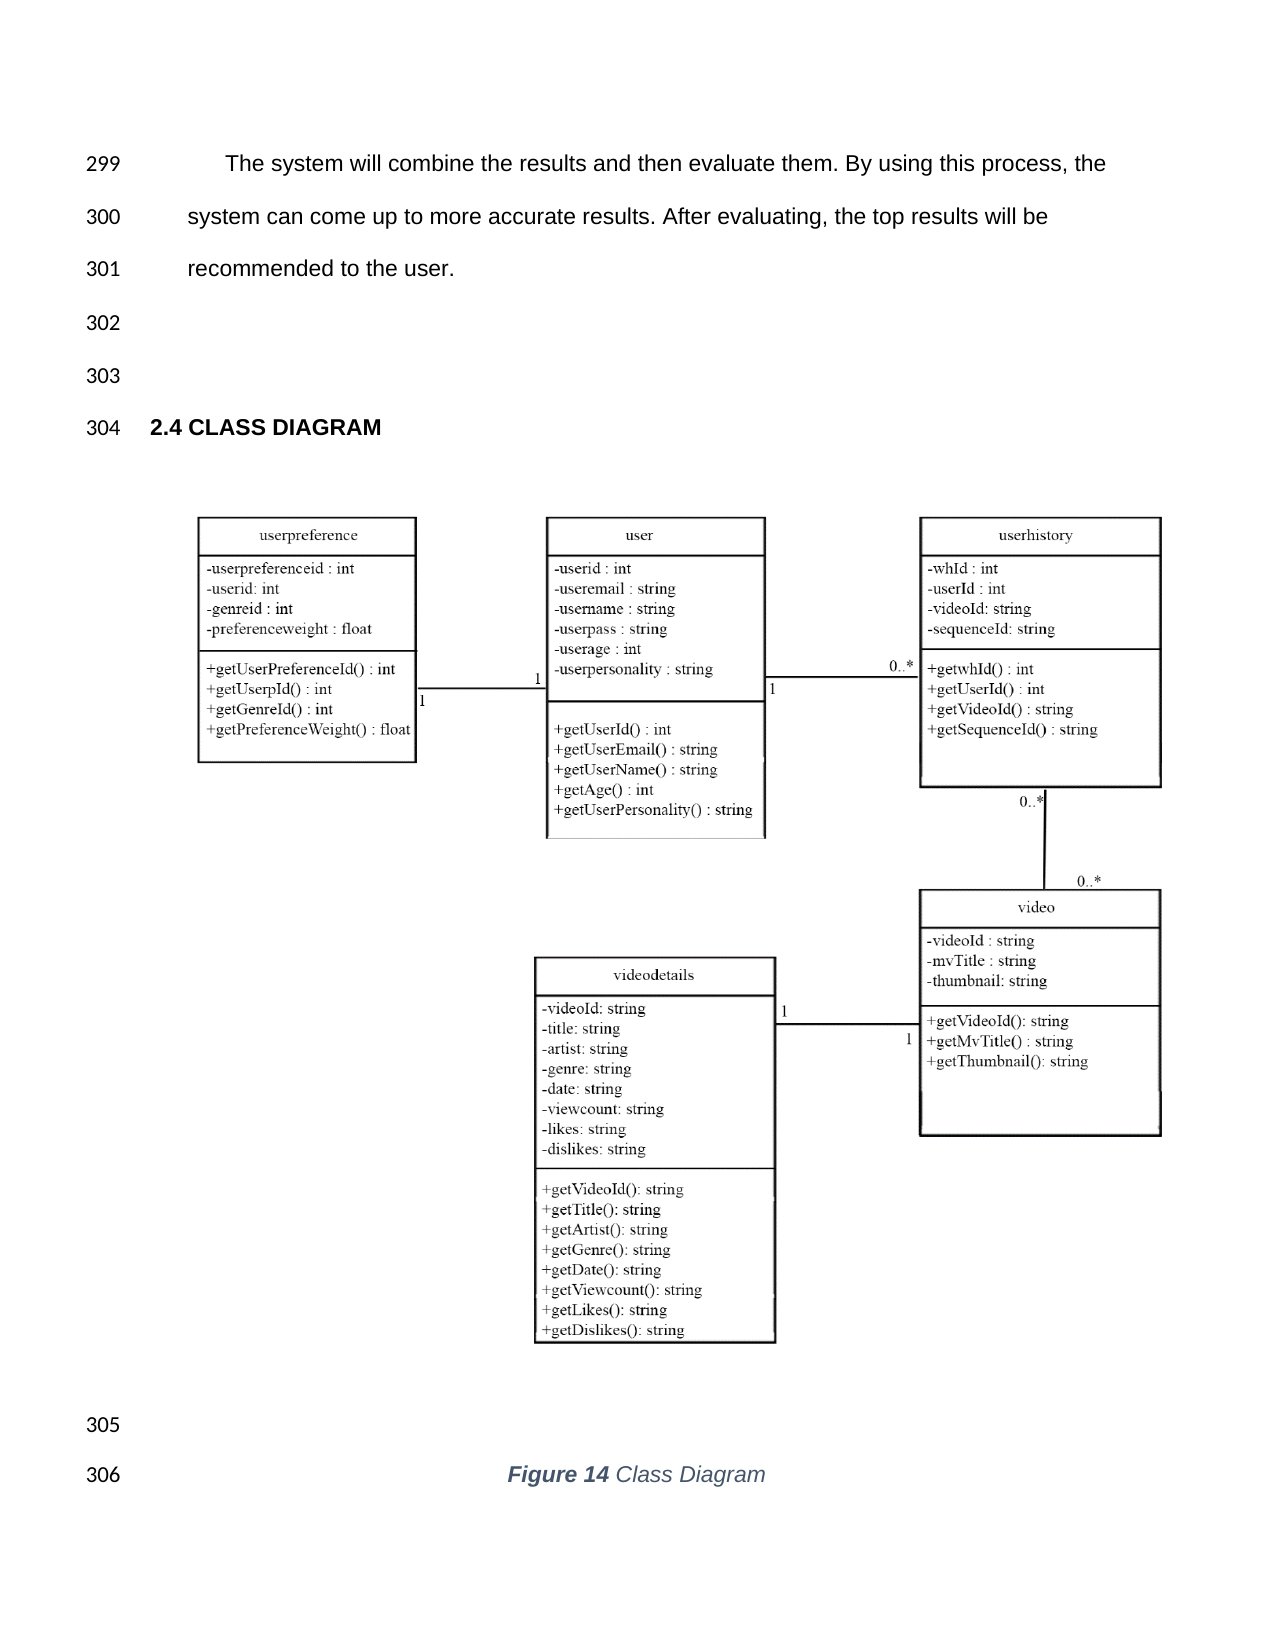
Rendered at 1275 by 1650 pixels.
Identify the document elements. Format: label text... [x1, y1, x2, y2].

text Figure 14 Class Diagram [150, 1461, 1125, 1487]
picture [187, 482, 1173, 1433]
text 2.4 CLASS DIAGRAM [150, 413, 1125, 440]
list The system will combine the results and then evaluate them. By using this process, the system can come up to more accurate results. After evaluating, the top results will be recommended to the user. [187, 150, 1125, 282]
